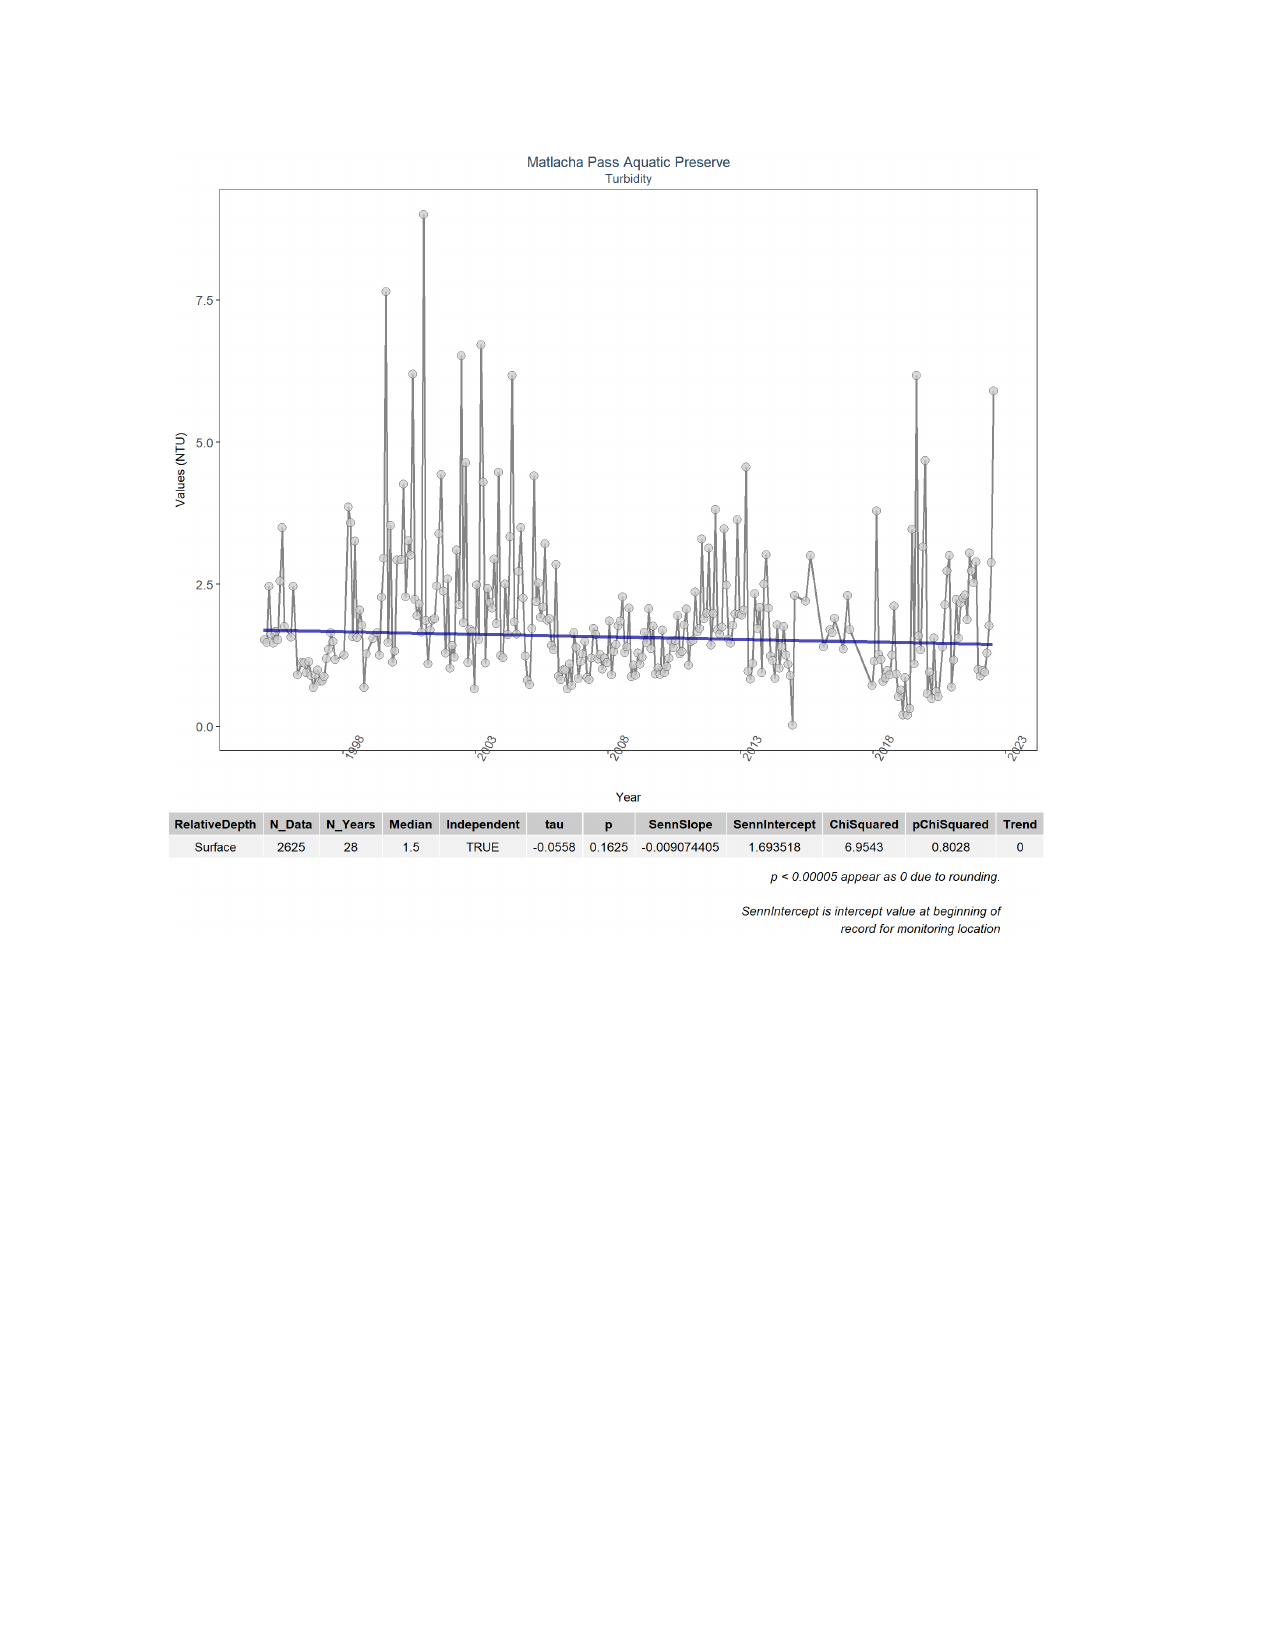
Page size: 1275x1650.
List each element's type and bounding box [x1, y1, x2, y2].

picture [168, 150, 1044, 938]
